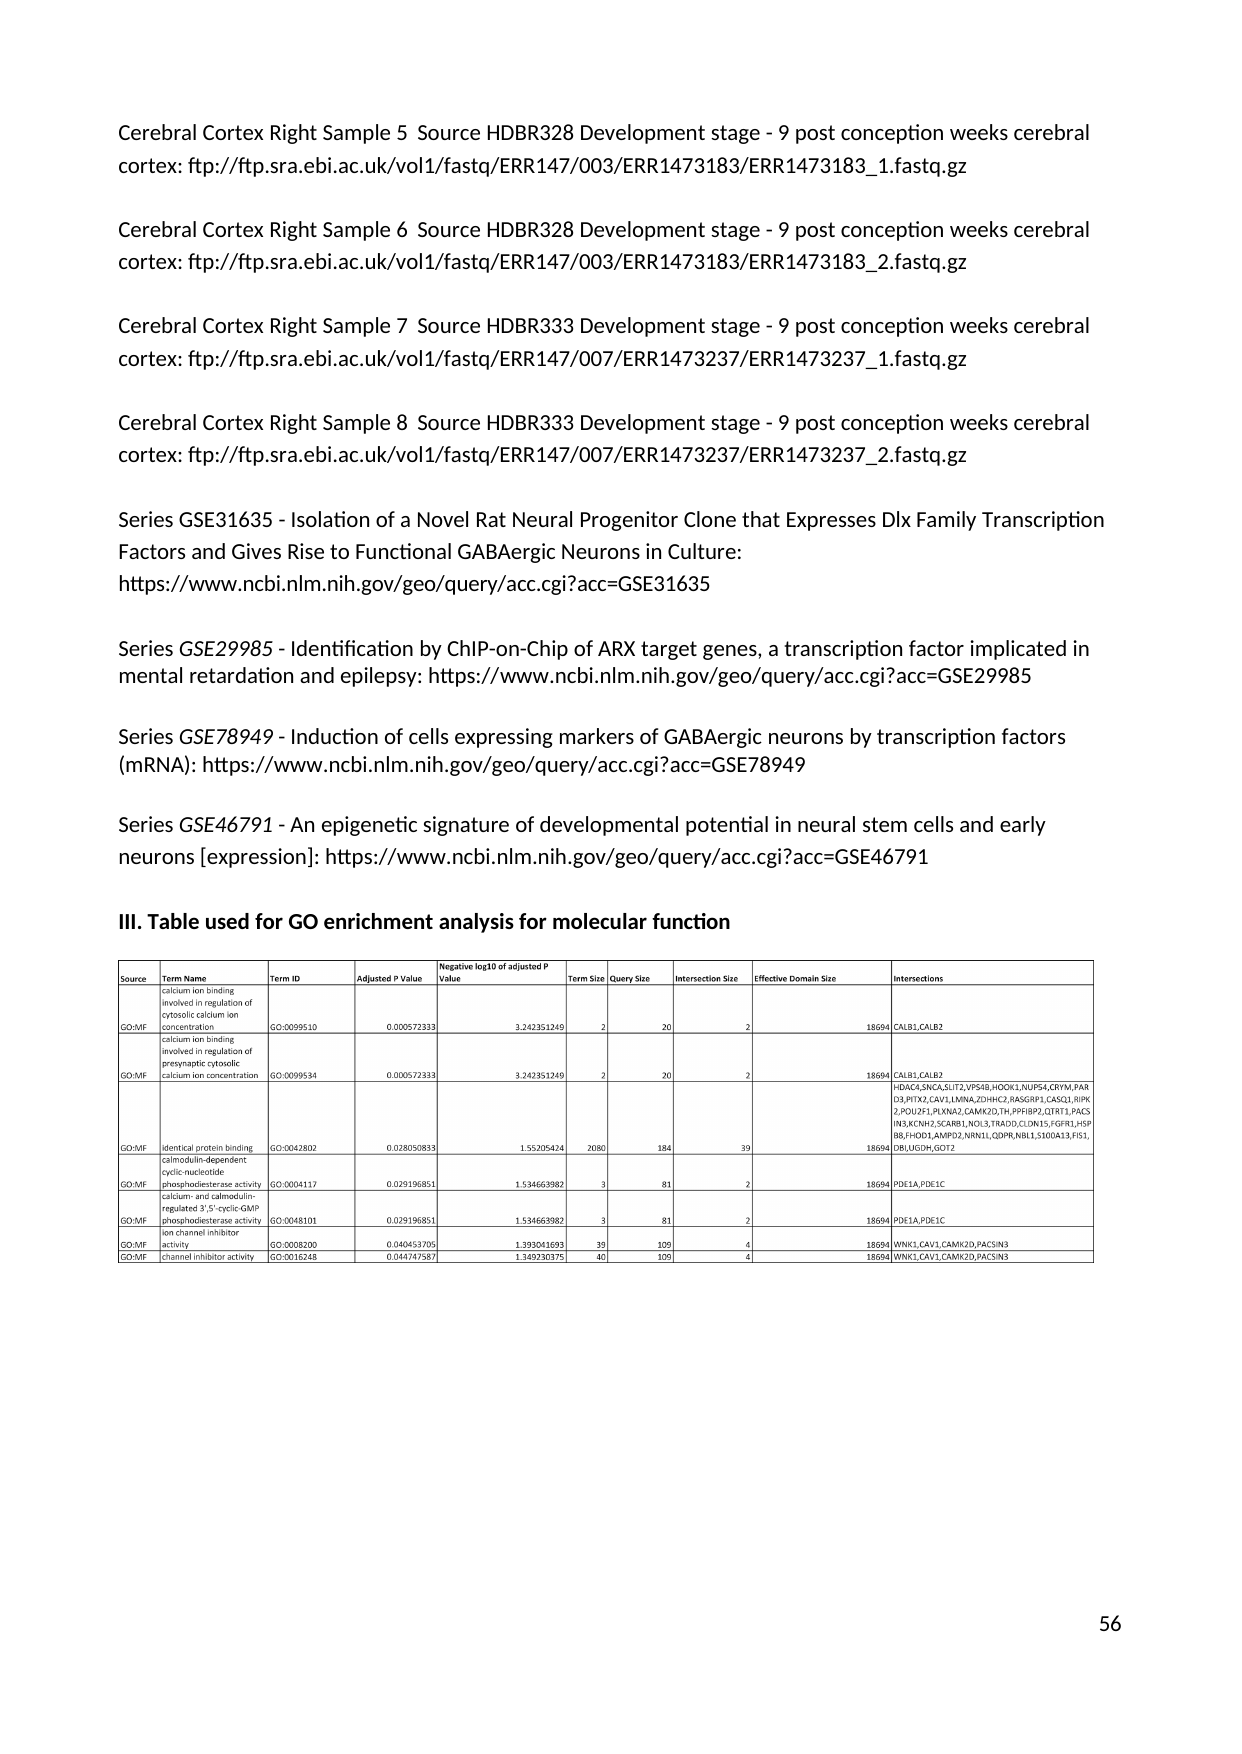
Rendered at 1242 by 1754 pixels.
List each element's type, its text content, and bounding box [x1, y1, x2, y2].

text Series GSE29985 - Identification by ChIP-on-Chip of ARX target genes, a transcription factor implicated in mental retardation and epilepsy: https://www.ncbi.nlm.nih.gov/geo/query/acc.cgi?acc=GSE29985 [118, 634, 1138, 690]
text Series GSE31635 - Isolation of a Novel Rat Neural Progenitor Clone that Expresses Dlx Family Transcription Factors and Gives Rise to Functional GABAergic Neurons in Culture: https://www.ncbi.nlm.nih.gov/geo/query/acc.cgi?acc=GSE31635 [118, 505, 1138, 597]
text Cerebral Cortex Right Sample 5 Source HDBR328 Development stage - 9 post conception weeks cerebral cortex: ftp://ftp.sra.ebi.ac.uk/vol1/fastq/ERR147/003/ERR1473183/ERR1473183_1.fastq.gz [118, 118, 1122, 179]
picture [118, 960, 1094, 1263]
text Series GSE78949 - Induction of cells expressing markers of GABAergic neurons by transcription factors (mRNA): https://www.ncbi.nlm.nih.gov/geo/query/acc.cgi?acc=GSE78949 [118, 722, 1121, 778]
text Cerebral Cortex Right Sample 6 Source HDBR328 Development stage - 9 post conception weeks cerebral cortex: ftp://ftp.sra.ebi.ac.uk/vol1/fastq/ERR147/003/ERR1473183/ERR1473183_2.fastq.gz [118, 215, 1122, 275]
text Cerebral Cortex Right Sample 8 Source HDBR333 Development stage - 9 post conception weeks cerebral cortex: ftp://ftp.sra.ebi.ac.uk/vol1/fastq/ERR147/007/ERR1473237/ERR1473237_2.fastq.gz [118, 408, 1122, 468]
subtitle Table used for GO enrichment analysis for molecular function [118, 907, 1138, 935]
text Cerebral Cortex Right Sample 7 Source HDBR333 Development stage - 9 post conception weeks cerebral cortex: ftp://ftp.sra.ebi.ac.uk/vol1/fastq/ERR147/007/ERR1473237/ERR1473237_1.fastq.gz [118, 312, 1122, 372]
text Series GSE46791 - An epigenetic signature of developmental potential in neural stem cells and early neurons [expression]: https://www.ncbi.nlm.nih.gov/geo/query/acc.cgi?acc=GSE46791 [118, 810, 1110, 870]
